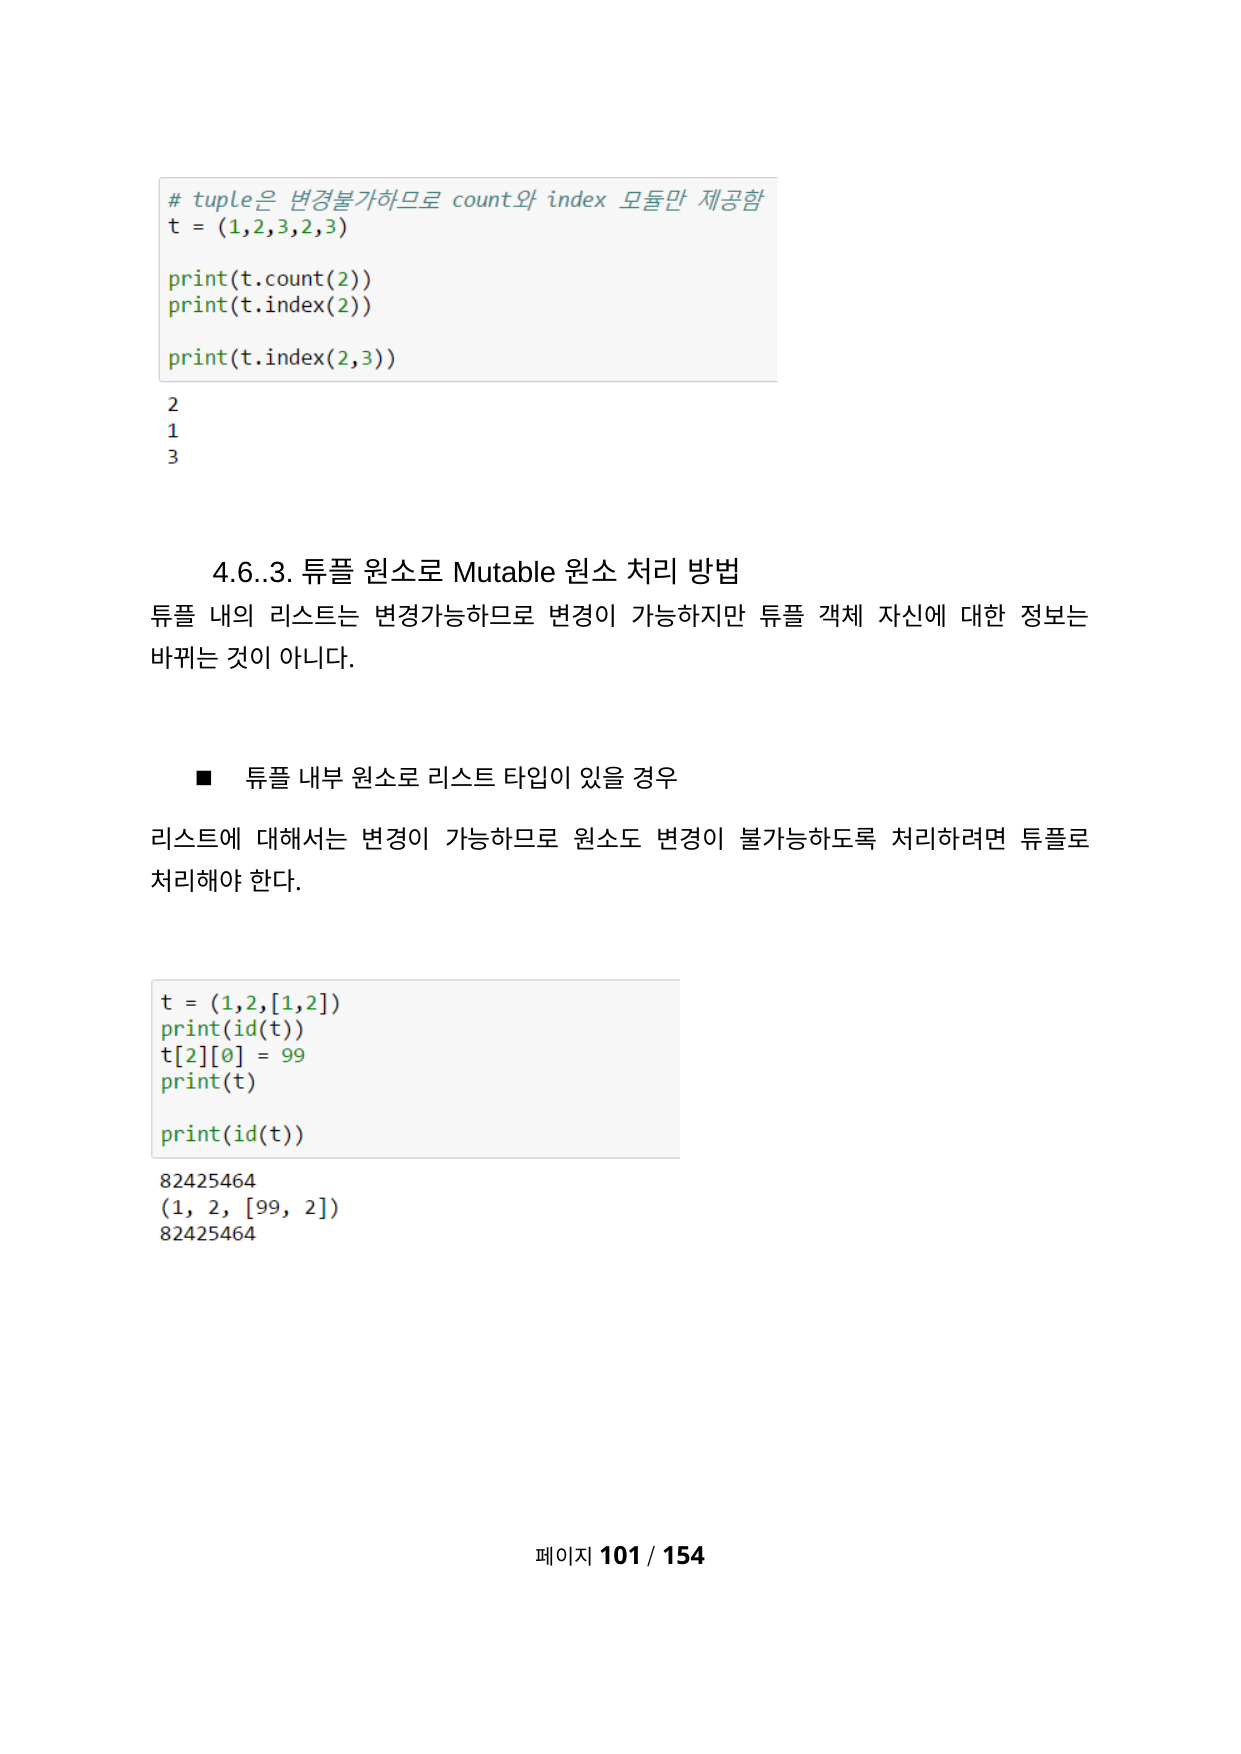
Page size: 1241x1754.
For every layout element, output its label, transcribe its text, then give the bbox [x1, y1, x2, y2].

text 리스트에 대해서는 변경이 가능하므로 원소도 변경이 불가능하도록 처리하려면 튜플로 처리해야 한다. [150, 820, 1090, 898]
subtitle 4.6..3. 튜플 원소로 Mutable 원소 처리 방법 [212, 548, 1090, 590]
text 튜플 내의 리스트는 변경가능하므로 변경이 가능하지만 튜플 객체 자신에 대한 정보는 바뀌는 것이 아니다. [150, 597, 1090, 674]
list 튜플 내부 원소로 리스트 타입이 있을 경우 [194, 758, 1040, 795]
picture [150, 177, 778, 470]
picture [150, 977, 680, 1253]
